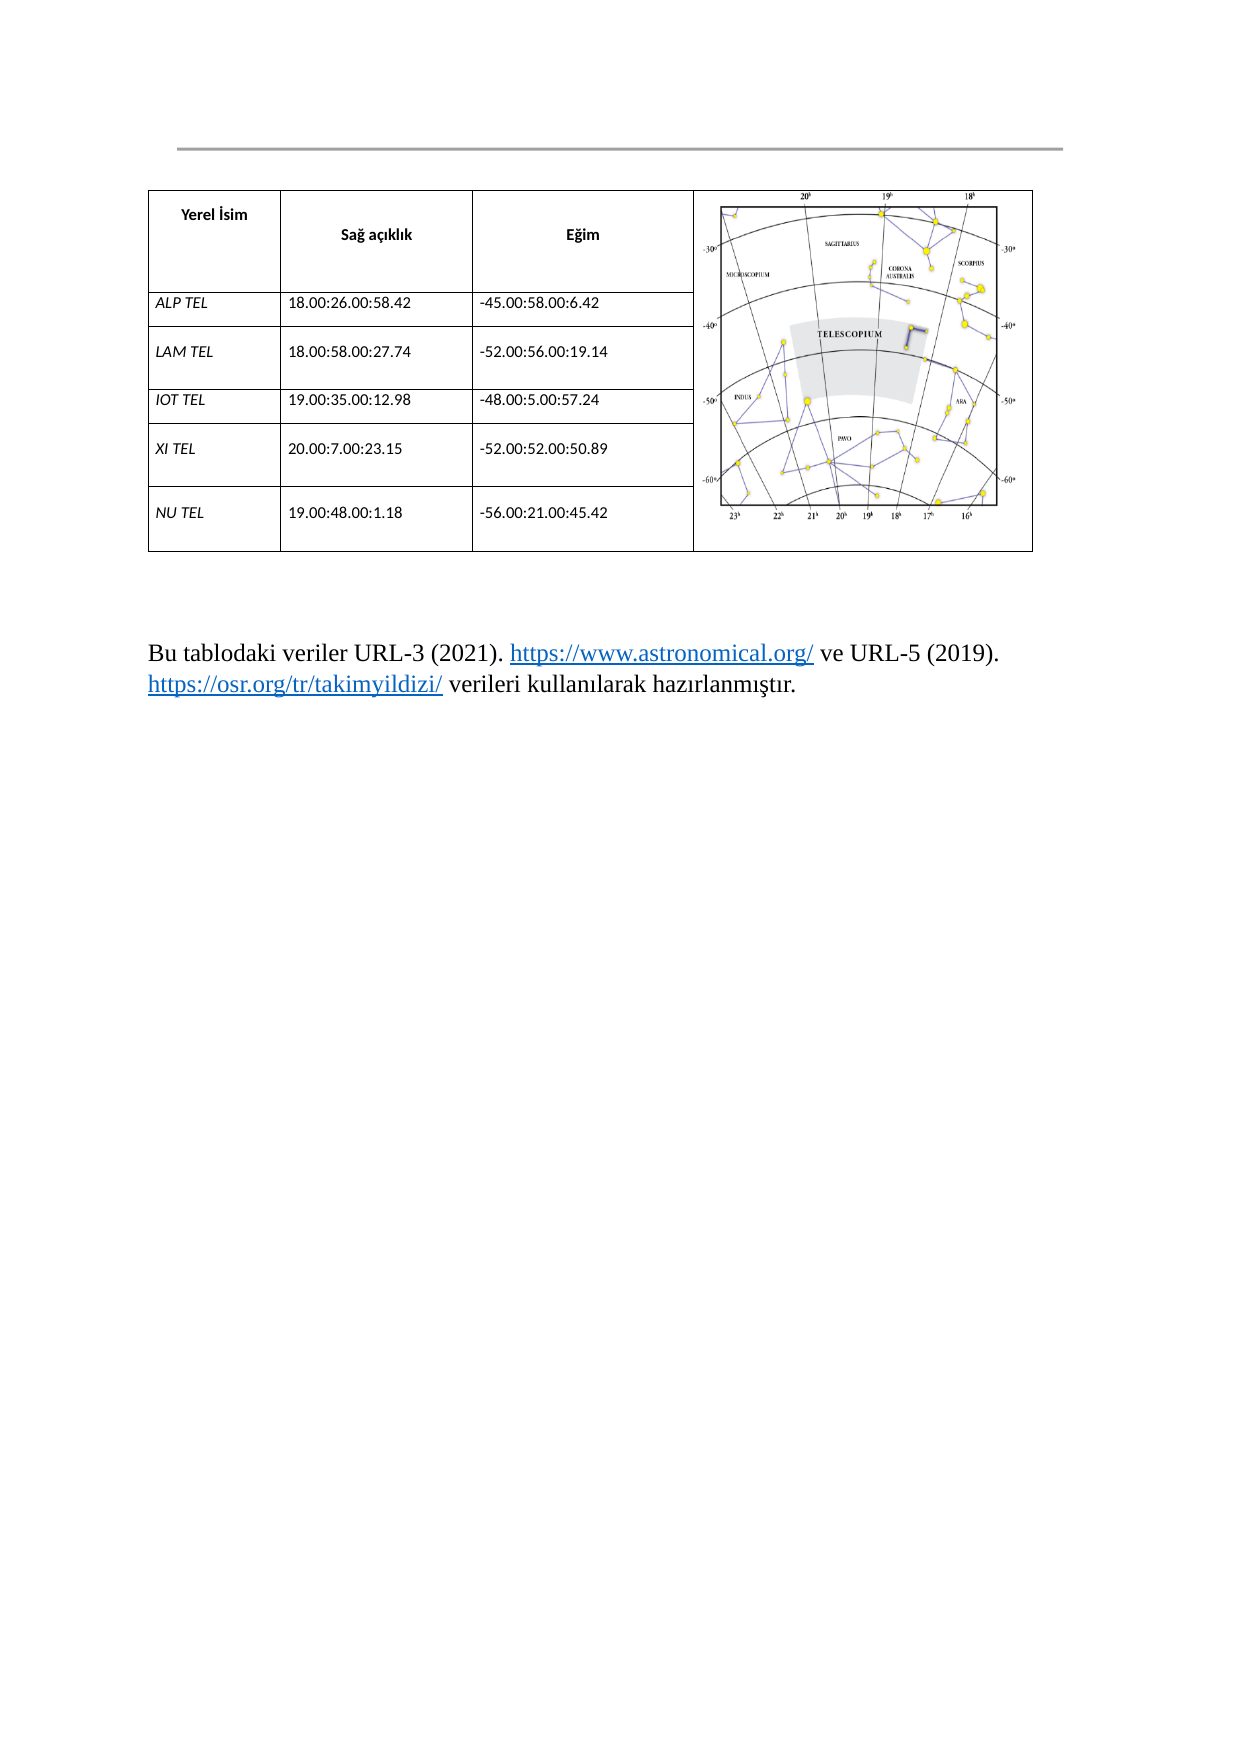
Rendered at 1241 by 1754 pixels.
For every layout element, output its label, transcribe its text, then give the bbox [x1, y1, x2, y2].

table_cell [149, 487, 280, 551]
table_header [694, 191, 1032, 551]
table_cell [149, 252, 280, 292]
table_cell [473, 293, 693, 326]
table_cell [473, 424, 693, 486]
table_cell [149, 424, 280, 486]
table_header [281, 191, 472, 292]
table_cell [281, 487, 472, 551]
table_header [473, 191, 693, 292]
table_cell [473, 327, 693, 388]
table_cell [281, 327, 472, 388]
picture [701, 190, 1017, 521]
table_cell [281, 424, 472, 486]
text Bu tablodaki veriler URL-3 (2021). https://www.astronomical.org/ ve URL-5 (2019). https://osr.org/tr/takimyildizi/ verileri kullanılarak hazırlanmıştır. [148, 638, 1093, 698]
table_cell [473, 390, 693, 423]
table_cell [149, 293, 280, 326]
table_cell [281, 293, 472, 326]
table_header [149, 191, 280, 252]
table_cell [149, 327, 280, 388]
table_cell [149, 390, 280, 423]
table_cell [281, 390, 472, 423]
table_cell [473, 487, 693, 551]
